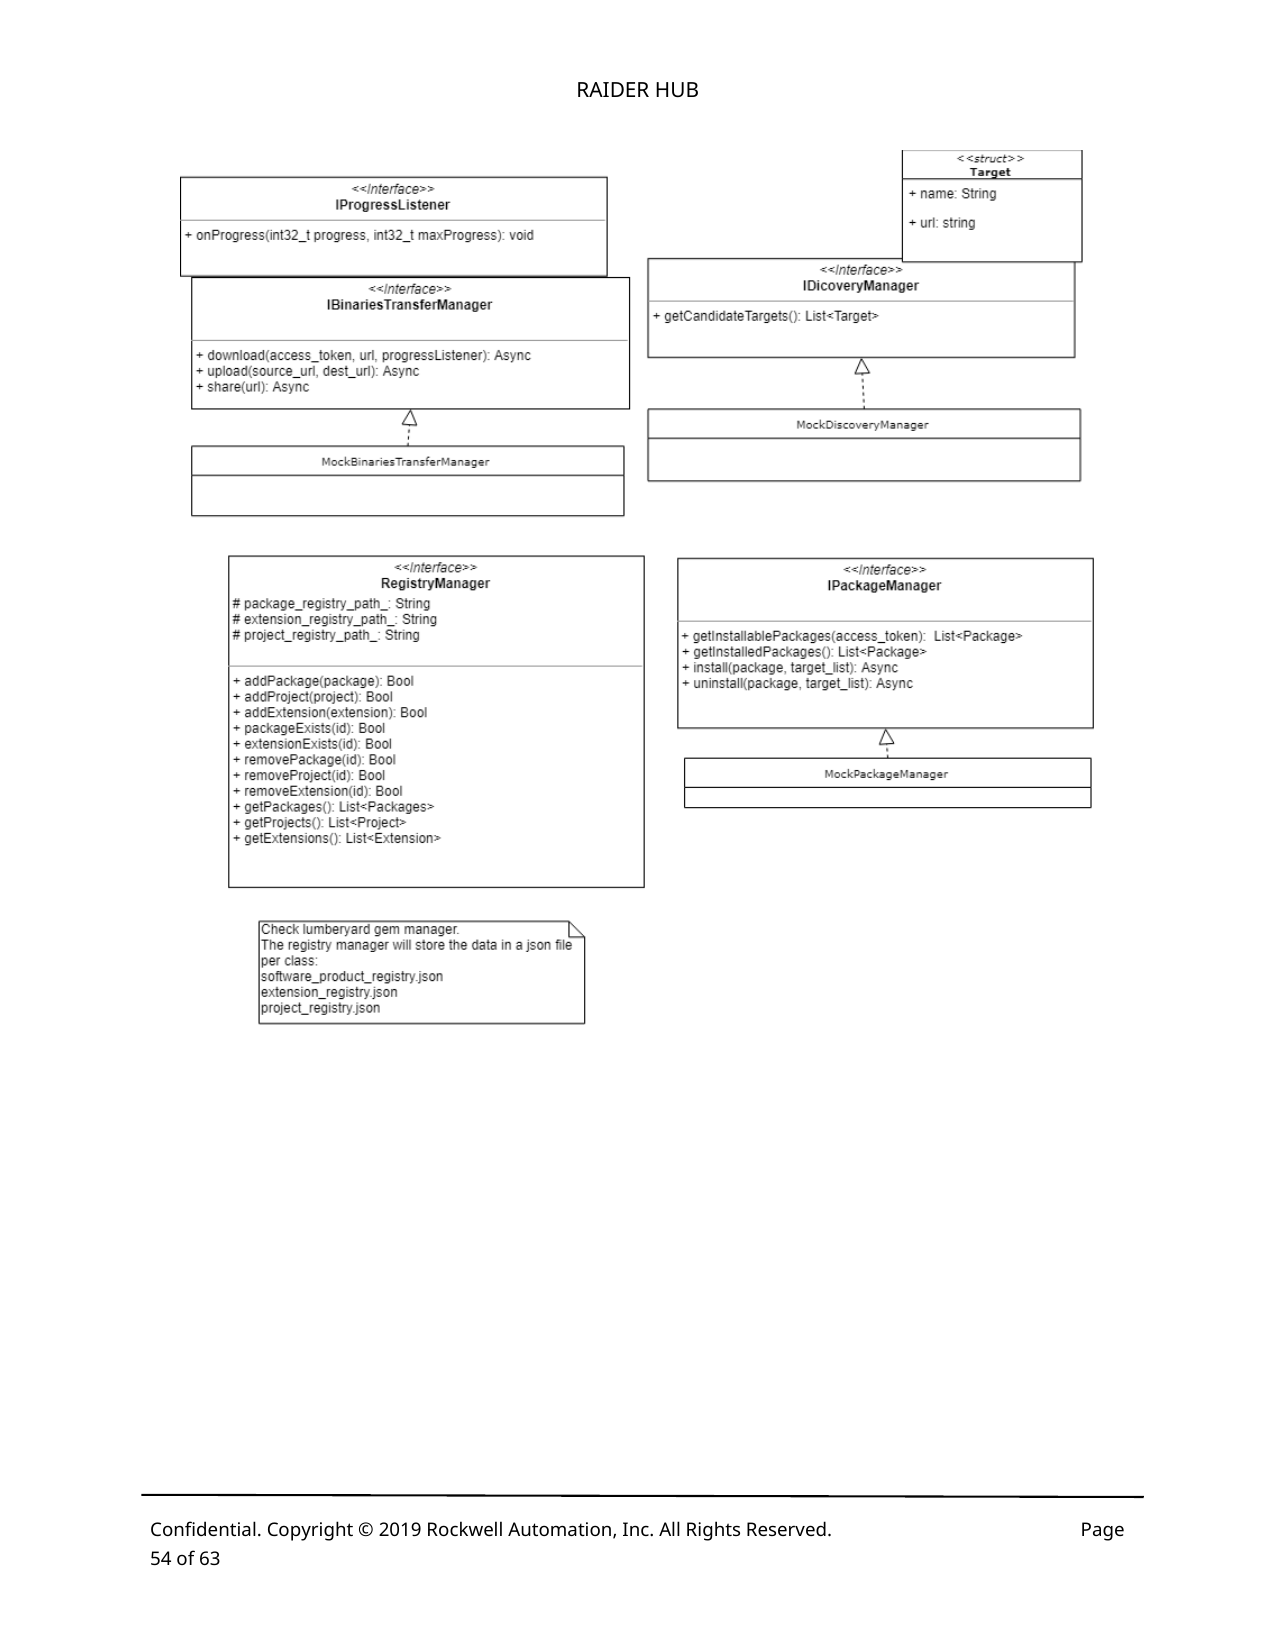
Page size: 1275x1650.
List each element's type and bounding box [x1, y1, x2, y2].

picture [180, 150, 1095, 1025]
